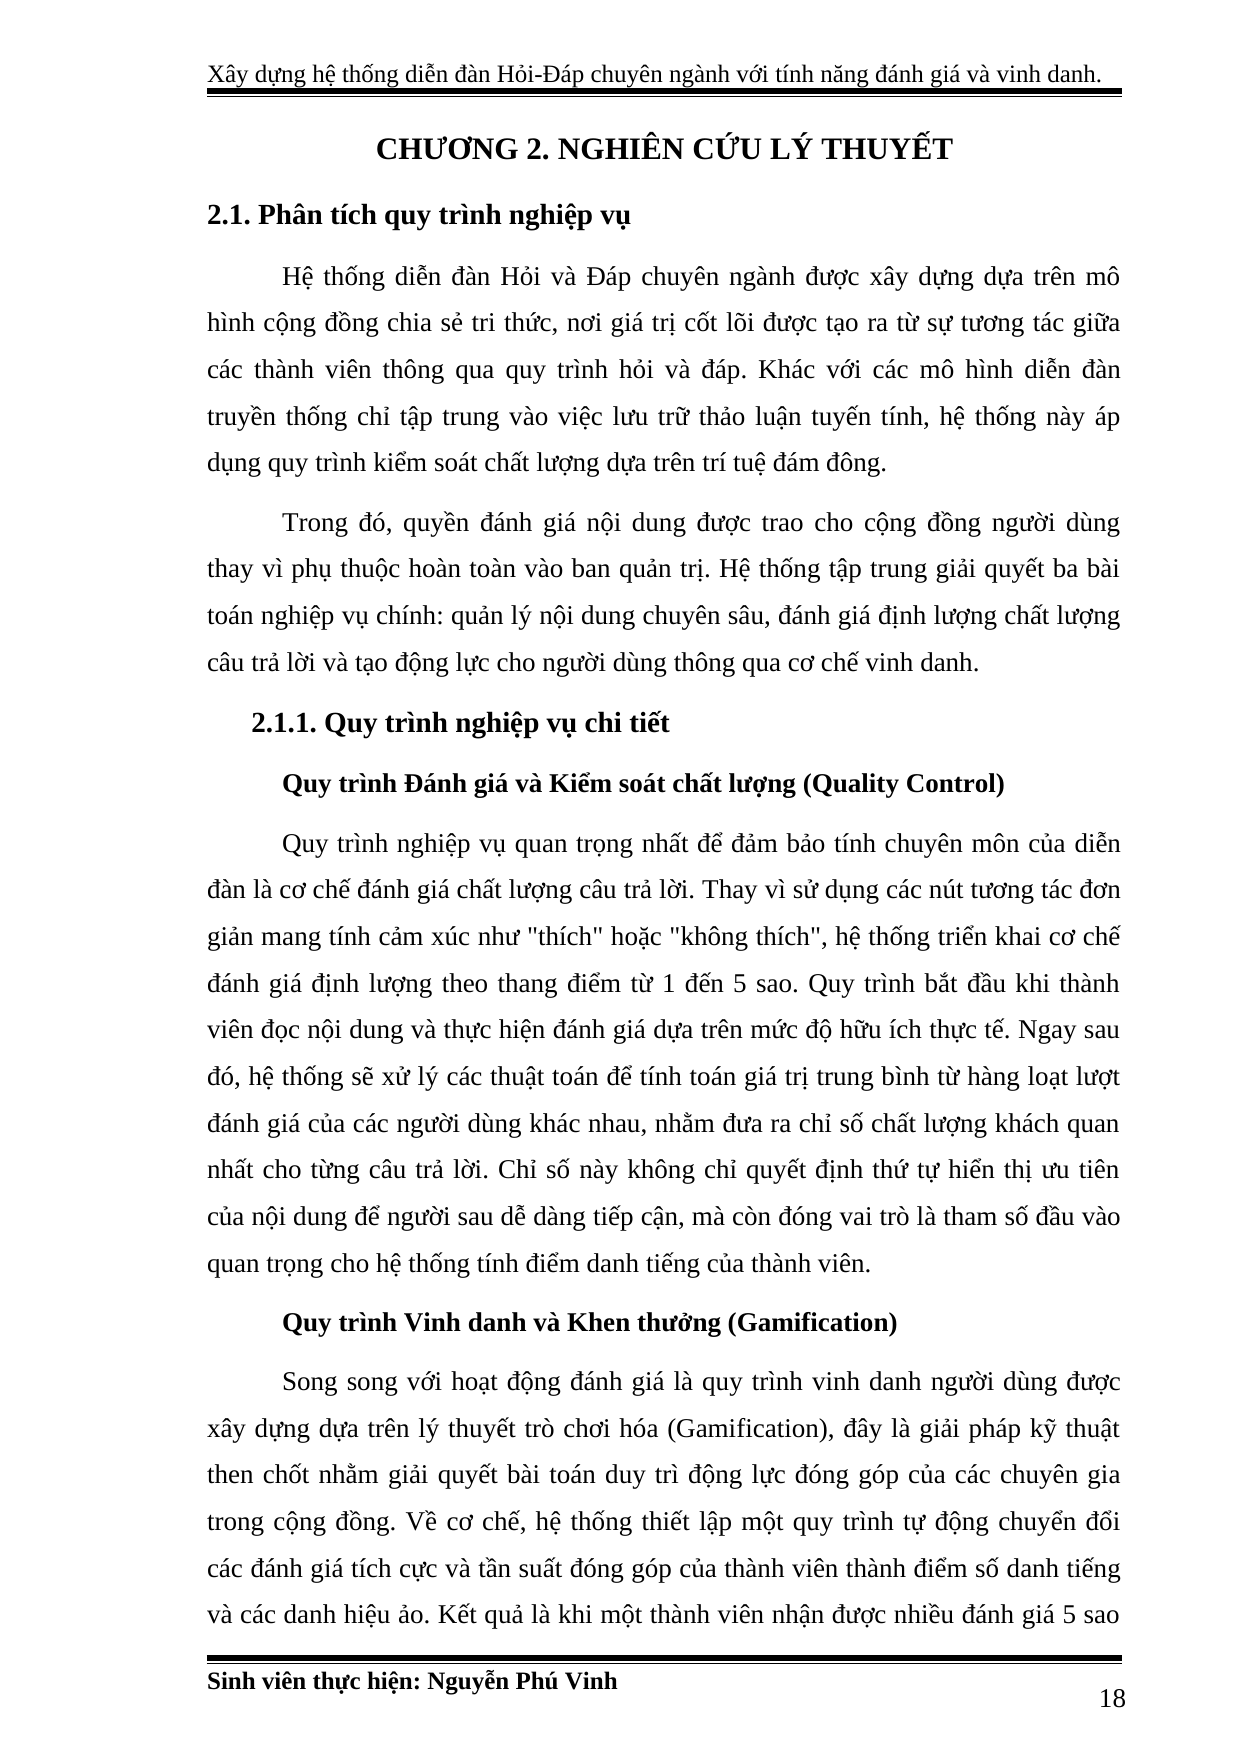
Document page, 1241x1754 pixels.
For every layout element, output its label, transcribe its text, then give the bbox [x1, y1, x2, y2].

text Trong đó, quyền đánh giá nội dung được trao cho cộng đồng người dùng thay vì phụ thuộc hoàn toàn vào ban quản trị. Hệ thống tập trung giải quyết ba bài toán nghiệp vụ chính: quản lý nội dung chuyên sâu, đánh giá định lượng chất lượng câu trả lời và tạo động lực cho người dùng thông qua cơ chế vinh danh. [207, 506, 1122, 677]
text Quy trình Đánh giá và Kiểm soát chất lượng (Quality Control) [207, 768, 1122, 799]
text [207, 1365, 1122, 1629]
subtitle NGHIÊN CỨU LÝ THUYẾT [207, 131, 1122, 167]
subtitle Phân tích quy trình nghiệp vụ [207, 197, 1122, 231]
text Hệ thống diễn đàn Hỏi và Đáp chuyên ngành được xây dựng dựa trên mô hình cộng đồng chia sẻ tri thức, nơi giá trị cốt lõi được tạo ra từ sự tương tác giữa các thành viên thông qua quy trình hỏi và đáp. Khác với các mô hình diễn đàn truyền thống chỉ tập trung vào việc lưu trữ thảo luận tuyến tính, hệ thống này áp dụng quy trình kiểm soát chất lượng dựa trên trí tuệ đám đông. [207, 260, 1122, 478]
subtitle Quy trình nghiệp vụ chi tiết [251, 705, 1122, 738]
text Quy trình Vinh danh và Khen thưởng (Gamification) [207, 1306, 1122, 1337]
text Quy trình nghiệp vụ quan trọng nhất để đảm bảo tính chuyên môn của diễn đàn là cơ chế đánh giá chất lượng câu trả lời. Thay vì sử dụng các nút tương tác đơn giản mang tính cảm xúc như "thích" hoặc "không thích", hệ thống triển khai cơ chế đánh giá định lượng theo thang điểm từ 1 đến 5 sao. Quy trình bắt đầu khi thành viên đọc nội dung và thực hiện đánh giá dựa trên mức độ hữu ích thực tế. Ngay sau đó, hệ thống sẽ xử lý các thuật toán để tính toán giá trị trung bình từ hàng loạt lượt đánh giá của các người dùng khác nhau, nhằm đưa ra chỉ số chất lượng khách quan nhất cho từng câu trả lời. Chỉ số này không chỉ quyết định thứ tự hiển thị ưu tiên của nội dung để người sau dễ dàng tiếp cận, mà còn đóng vai trò là tham số đầu vào quan trọng cho hệ thống tính điểm danh tiếng của thành viên. [207, 827, 1122, 1278]
